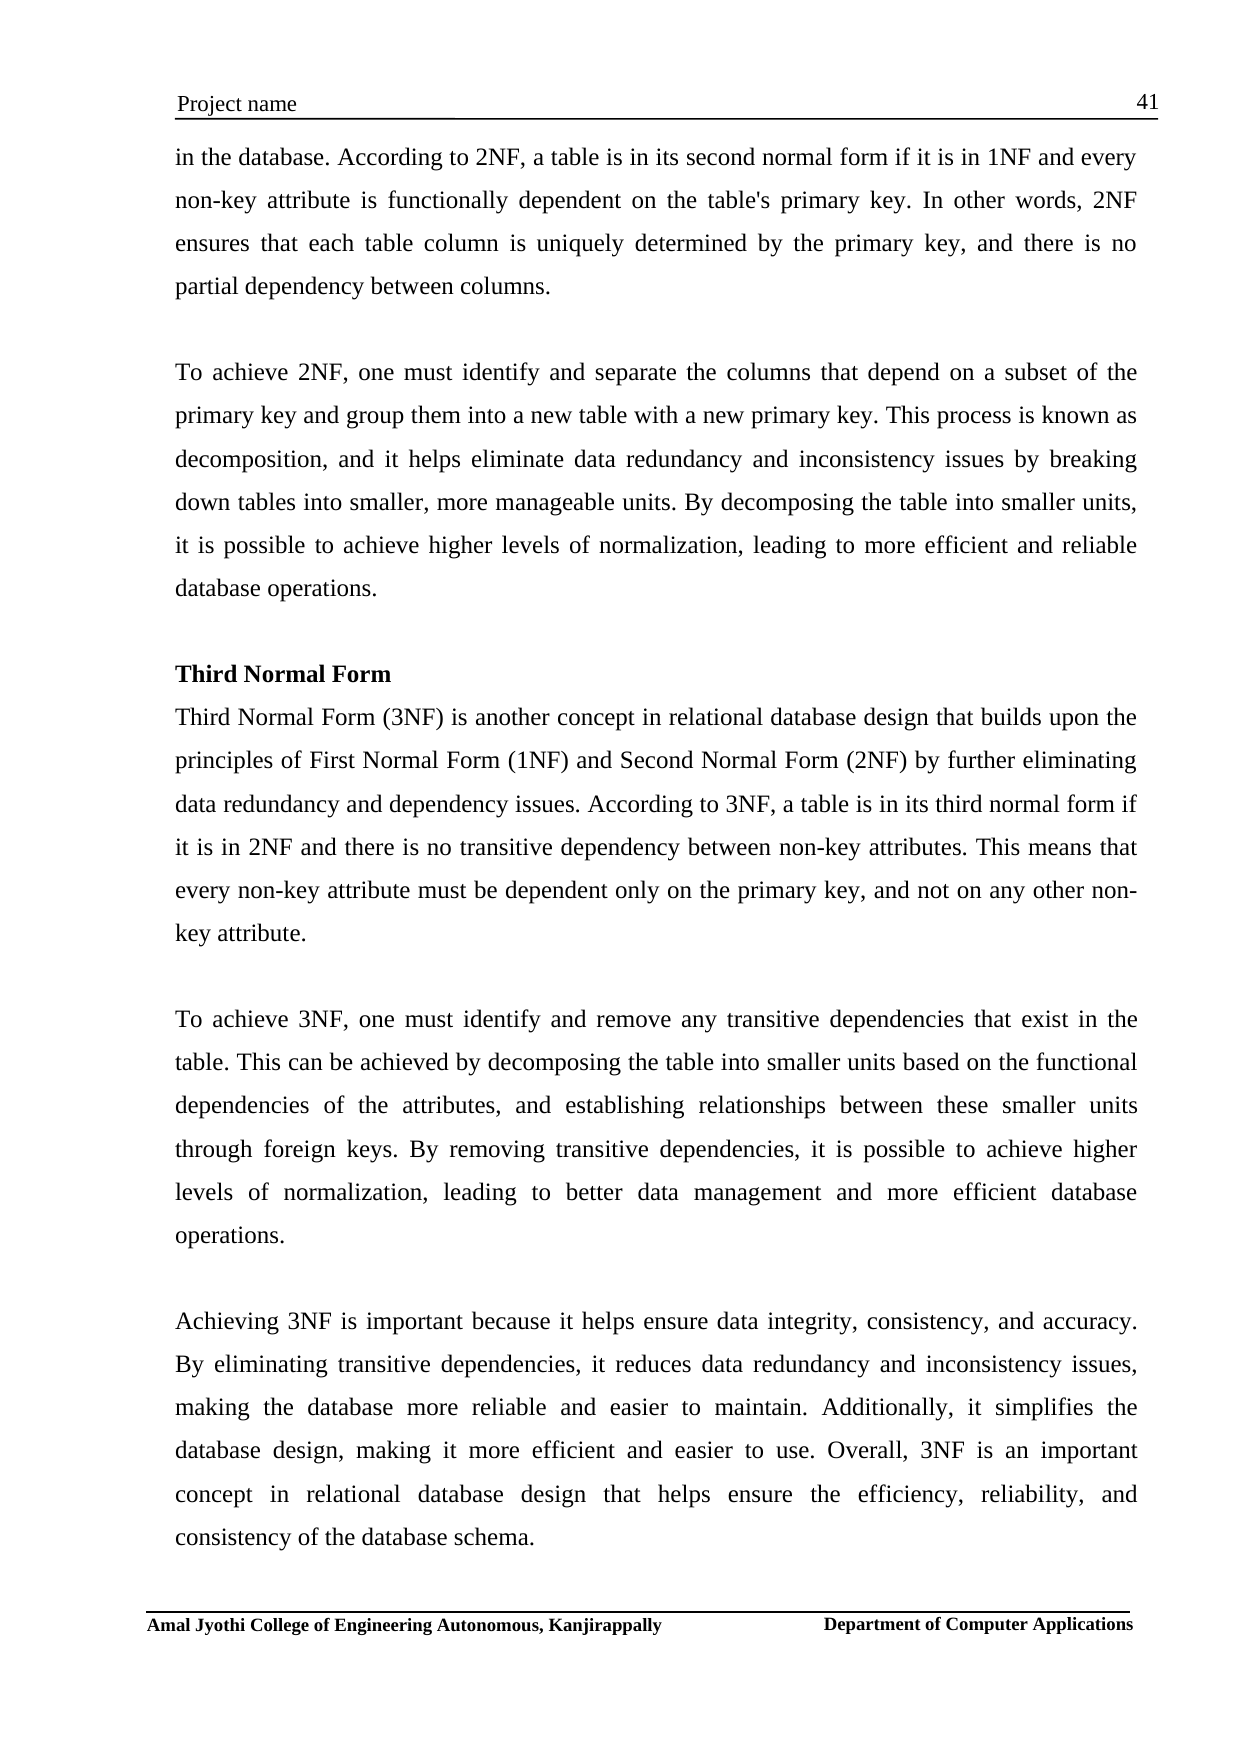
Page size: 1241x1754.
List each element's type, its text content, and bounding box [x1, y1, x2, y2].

text Achieving 3NF is important because it helps ensure data integrity, consistency, and accuracy. By eliminating transitive dependencies, it reduces data redundancy and inconsistency issues, making the database more reliable and easier to maintain. Additionally, it simplifies the database design, making it more efficient and easier to use. Overall, 3NF is an important concept in relational database design that helps ensure the efficiency, reliability, and consistency of the database schema. [175, 1306, 1139, 1551]
text To achieve 2NF, one must identify and separate the columns that depend on a subset of the primary key and group them into a new table with a new primary key. This process is known as decomposition, and it helps eliminate data redundancy and inconsistency issues by breaking down tables into smaller, more manageable units. By decomposing the table into smaller units, it is possible to achieve higher levels of normalization, leading to more efficient and reliable database operations. [175, 357, 1139, 602]
text Third Normal Form [175, 659, 1139, 688]
text To achieve 3NF, one must identify and remove any transitive dependencies that exist in the table. This can be achieved by decomposing the table into smaller units based on the functional dependencies of the attributes, and establishing relationships between these smaller units through foreign keys. By removing transitive dependencies, it is possible to achieve higher levels of normalization, leading to better data management and more efficient database operations. [175, 1004, 1139, 1249]
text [175, 142, 1139, 300]
text Third Normal Form (3NF) is another concept in relational database design that builds upon the principles of First Normal Form (1NF) and Second Normal Form (2NF) by further eliminating data redundancy and dependency issues. According to 3NF, a table is in its third normal form if it is in 2NF and there is no transitive dependency between non-key attributes. This means that every non-key attribute must be dependent only on the primary key, and not on any other non-key attribute. [175, 702, 1139, 947]
